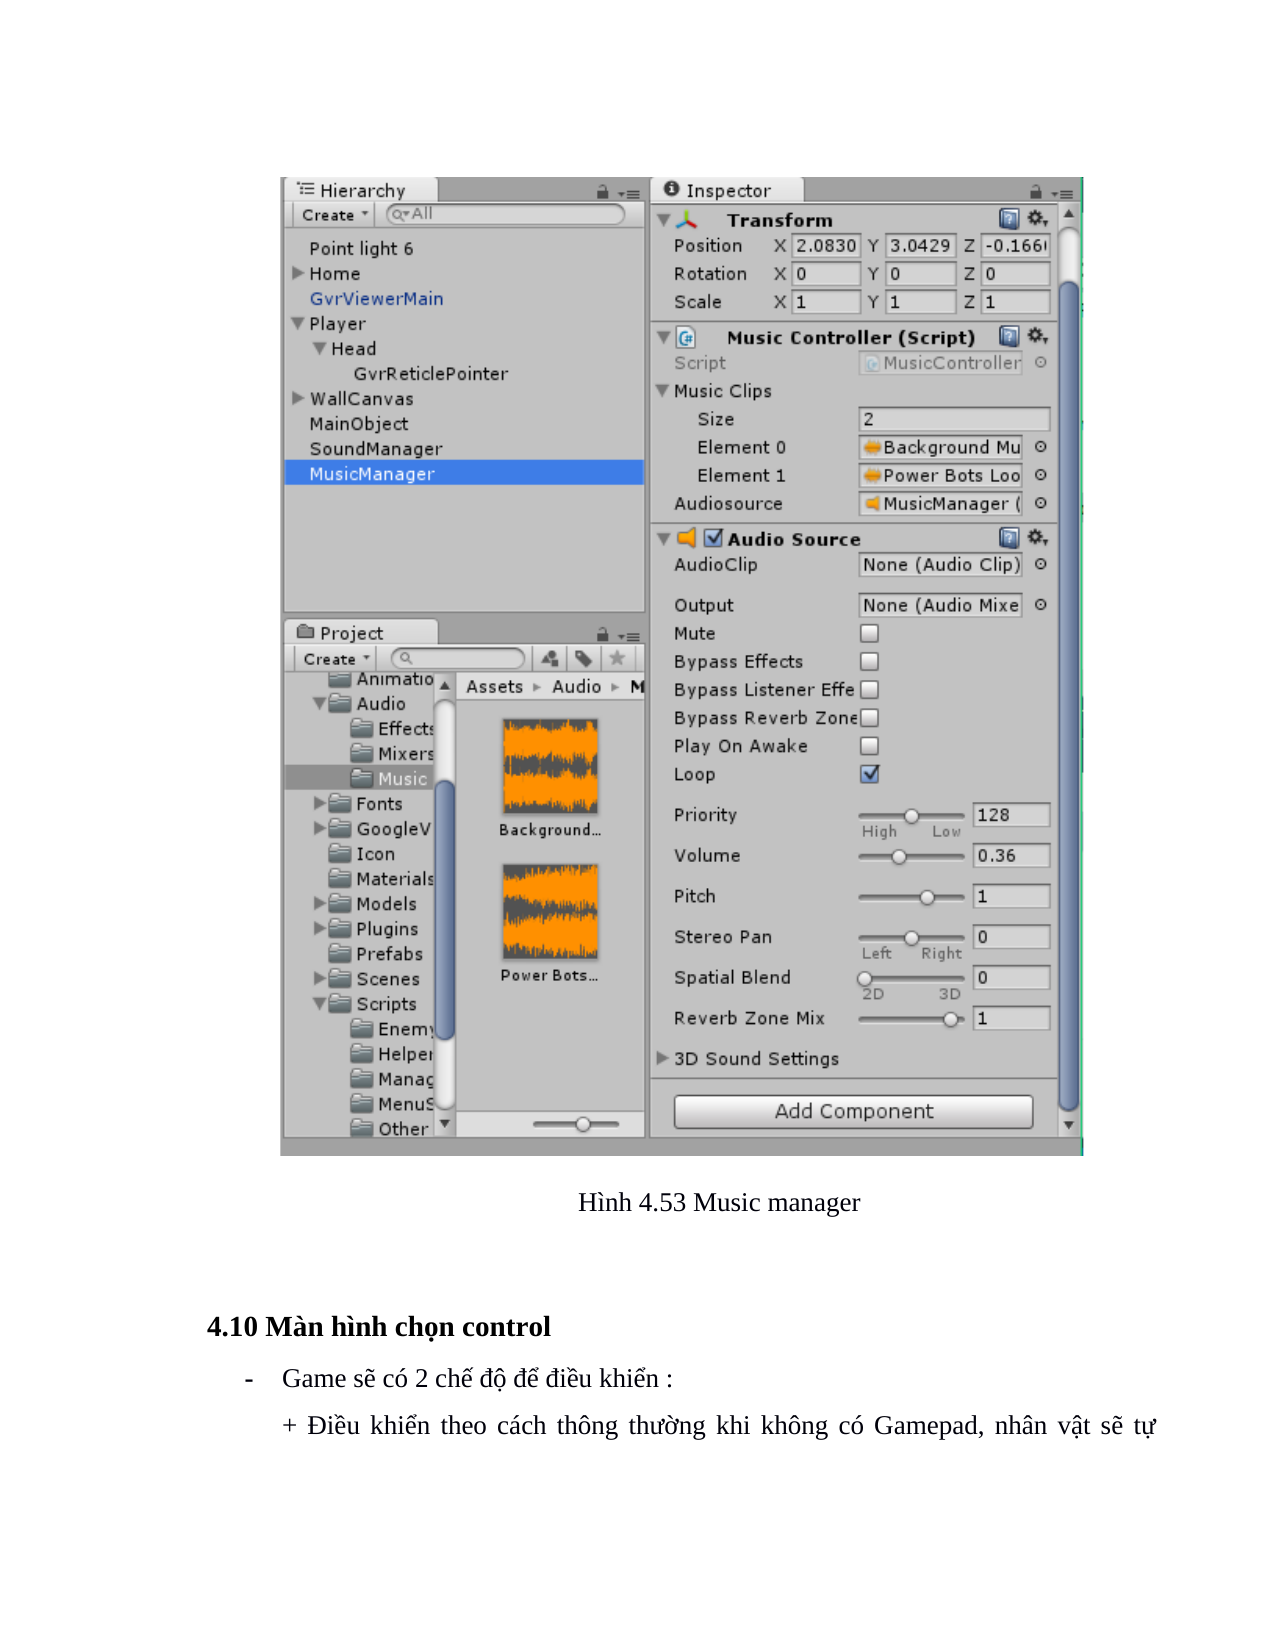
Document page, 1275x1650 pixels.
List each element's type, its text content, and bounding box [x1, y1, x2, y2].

picture [280, 177, 1084, 1156]
subtitle 4.10 Màn hình chọn control [207, 1309, 1157, 1343]
list Hình 4.53 Music manager [282, 1186, 1157, 1217]
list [244, 1362, 1157, 1440]
